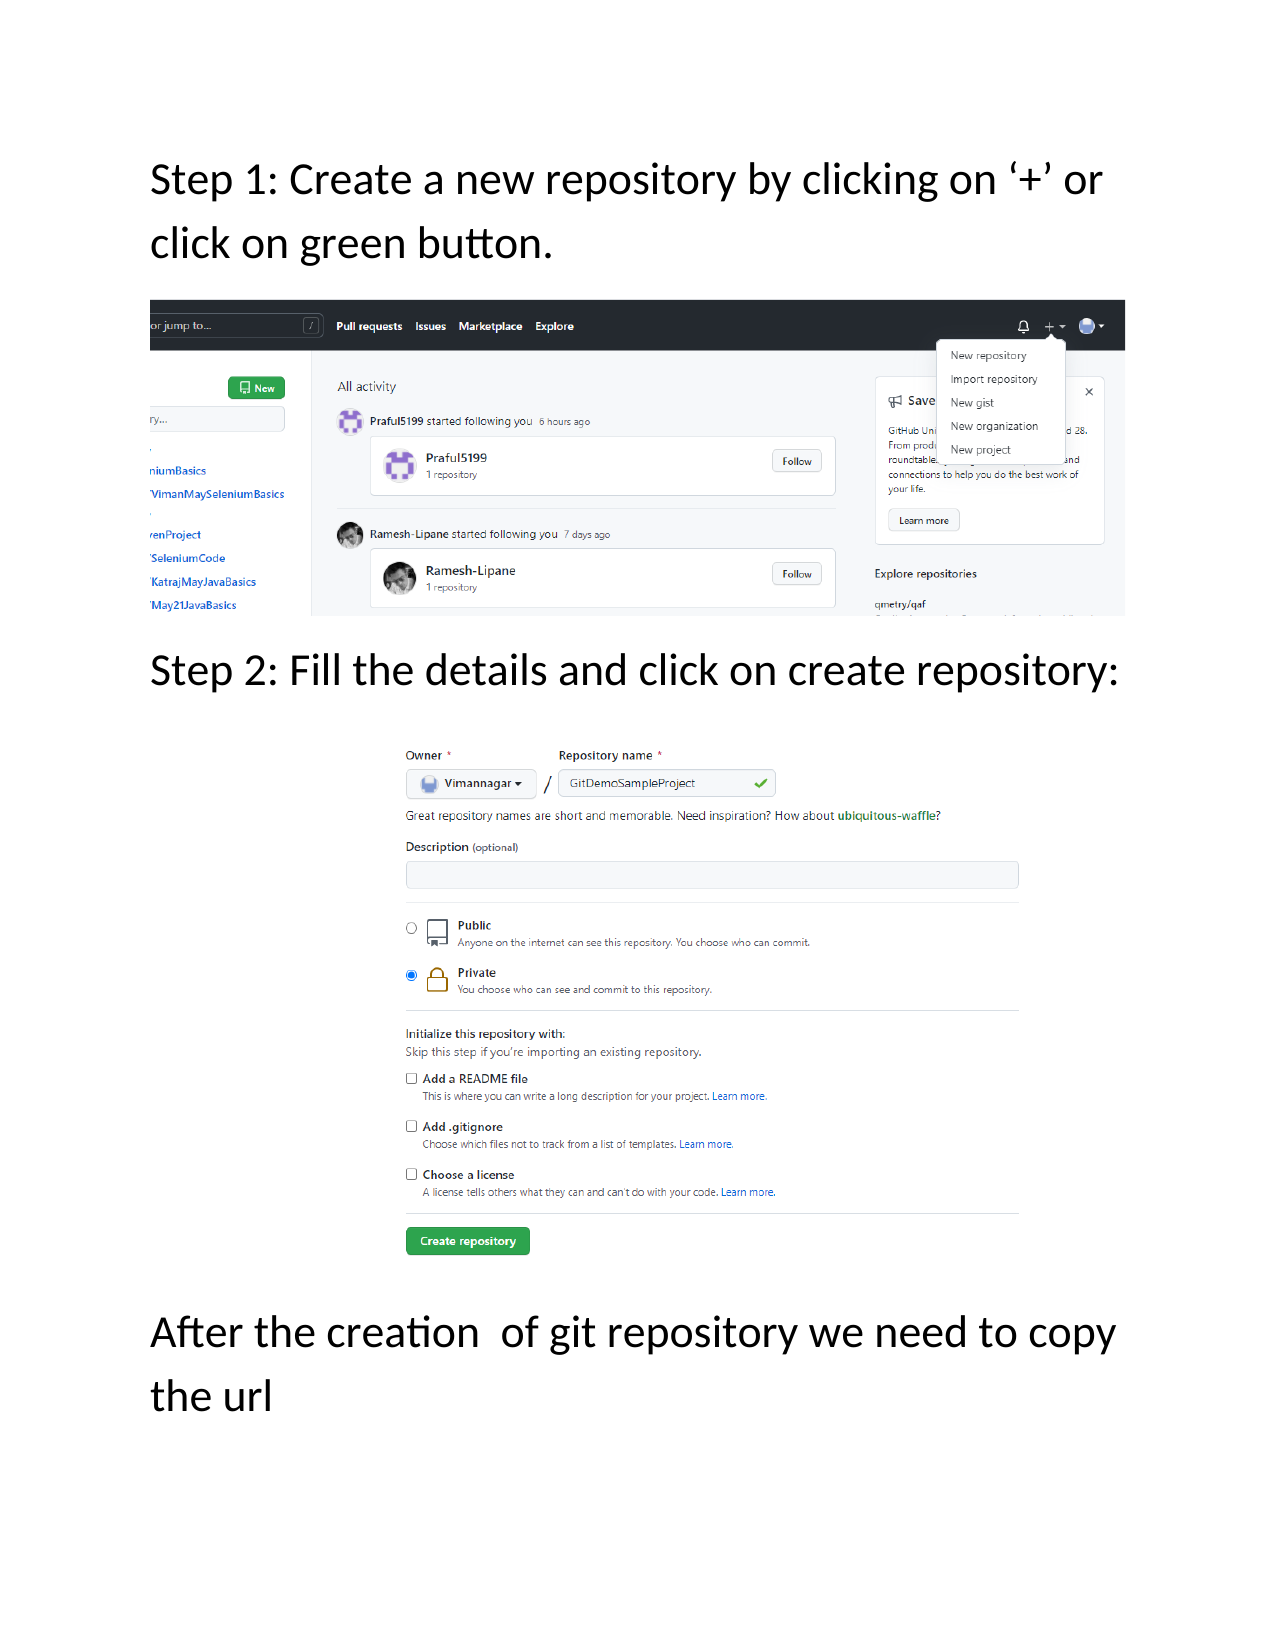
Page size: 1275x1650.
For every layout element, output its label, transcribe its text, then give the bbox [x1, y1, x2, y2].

text After the creation of git repository we need to copy the url [150, 1302, 1125, 1423]
text Step 2: Fill the details and click on create repository: [150, 641, 1125, 696]
picture [150, 725, 1125, 1278]
text Step 1: Create a new repository by clicking on ‘+’ or click on green button. [150, 150, 1125, 270]
picture [150, 299, 1125, 616]
